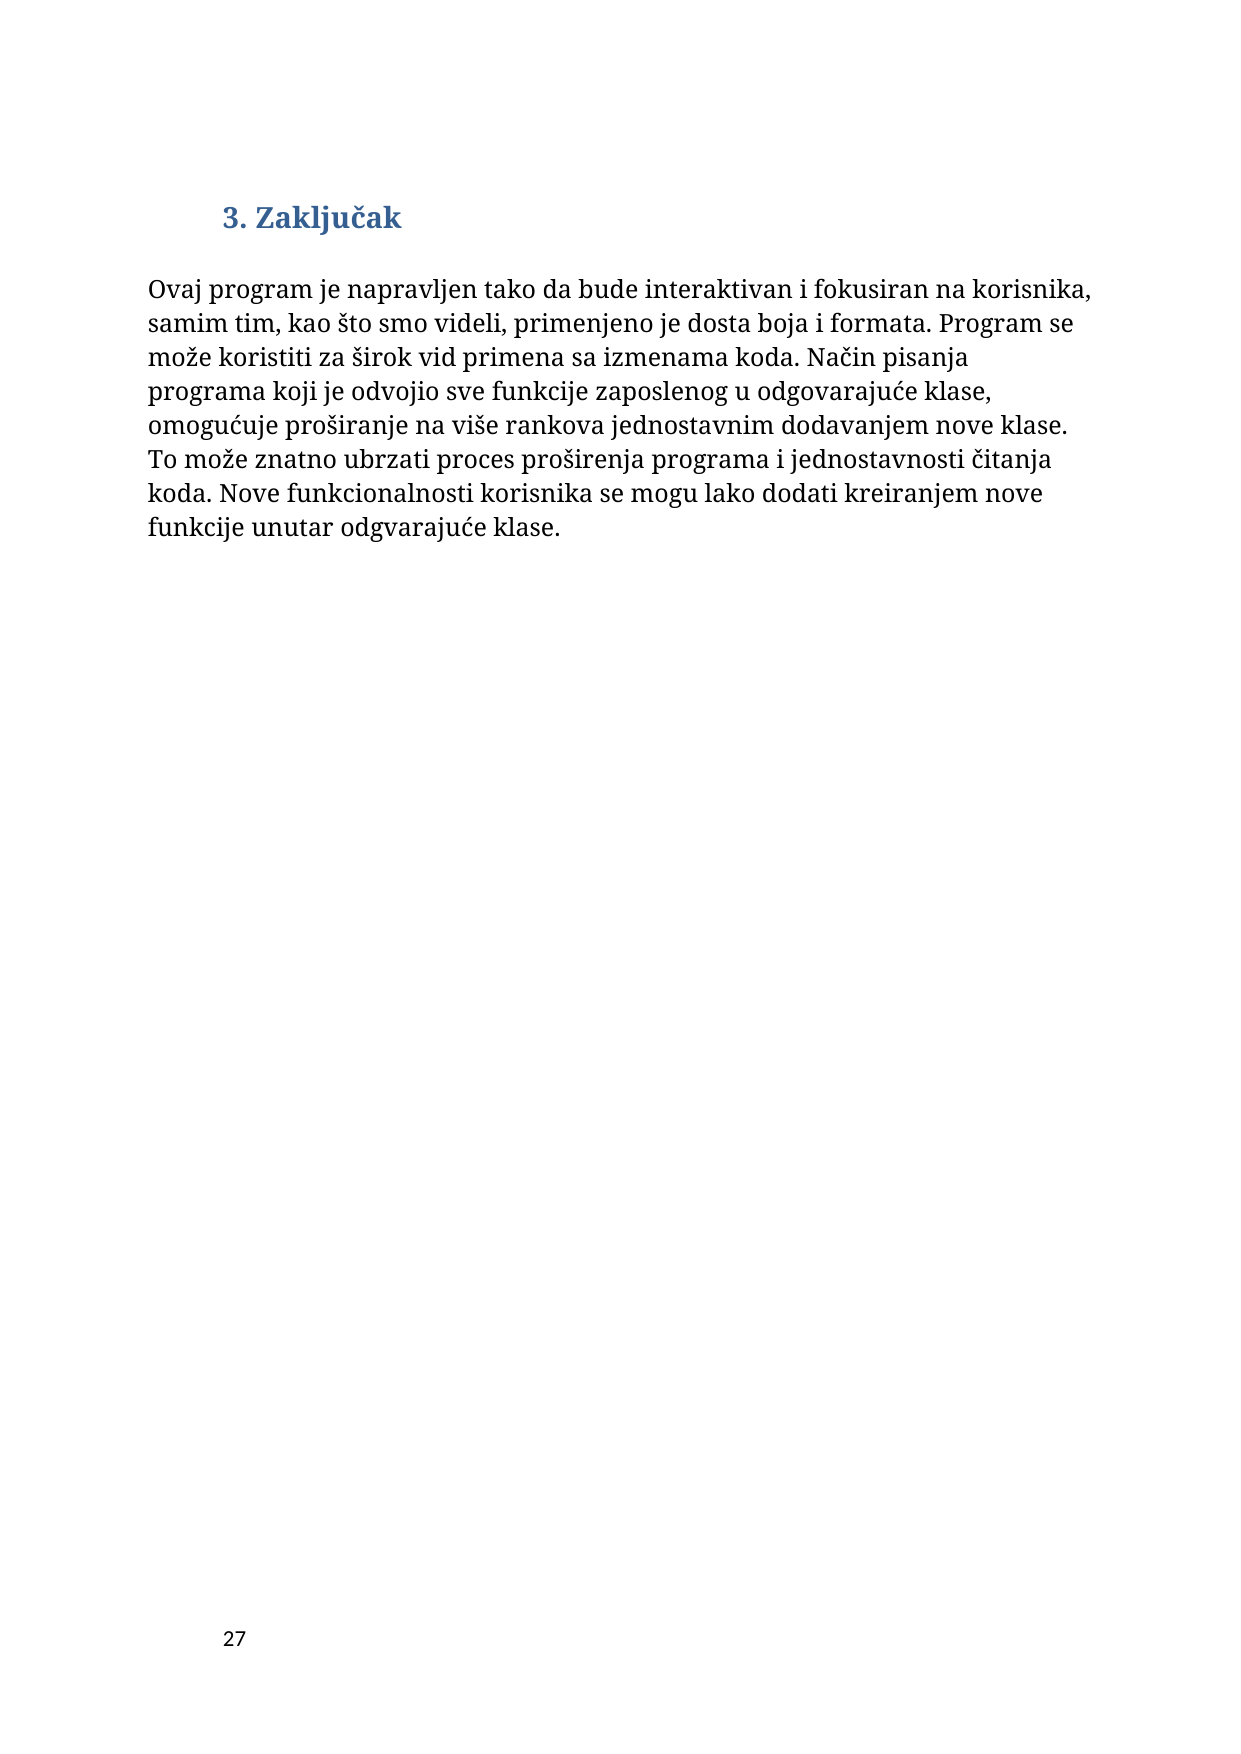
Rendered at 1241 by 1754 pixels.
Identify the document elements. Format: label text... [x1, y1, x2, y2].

subtitle 3. Zaključak [148, 198, 1093, 237]
text Ovaj program je napravljen tako da bude interaktivan i fokusiran na korisnika, samim tim, kao što smo videli, primenjeno je dosta boja i formata. Program se može koristiti za širok vid primena sa izmenama koda. Način pisanja programa koji je odvojio sve funkcije zaposlenog u odgovarajuće klase, omogućuje proširanje na više rankova jednostavnim dodavanjem nove klase. To može znatno ubrzati proces proširenja programa i jednostavnosti čitanja koda. Nove funkcionalnosti korisnika se mogu lako dodati kreiranjem nove funkcije unutar odgvarajuće klase. [148, 271, 1093, 544]
